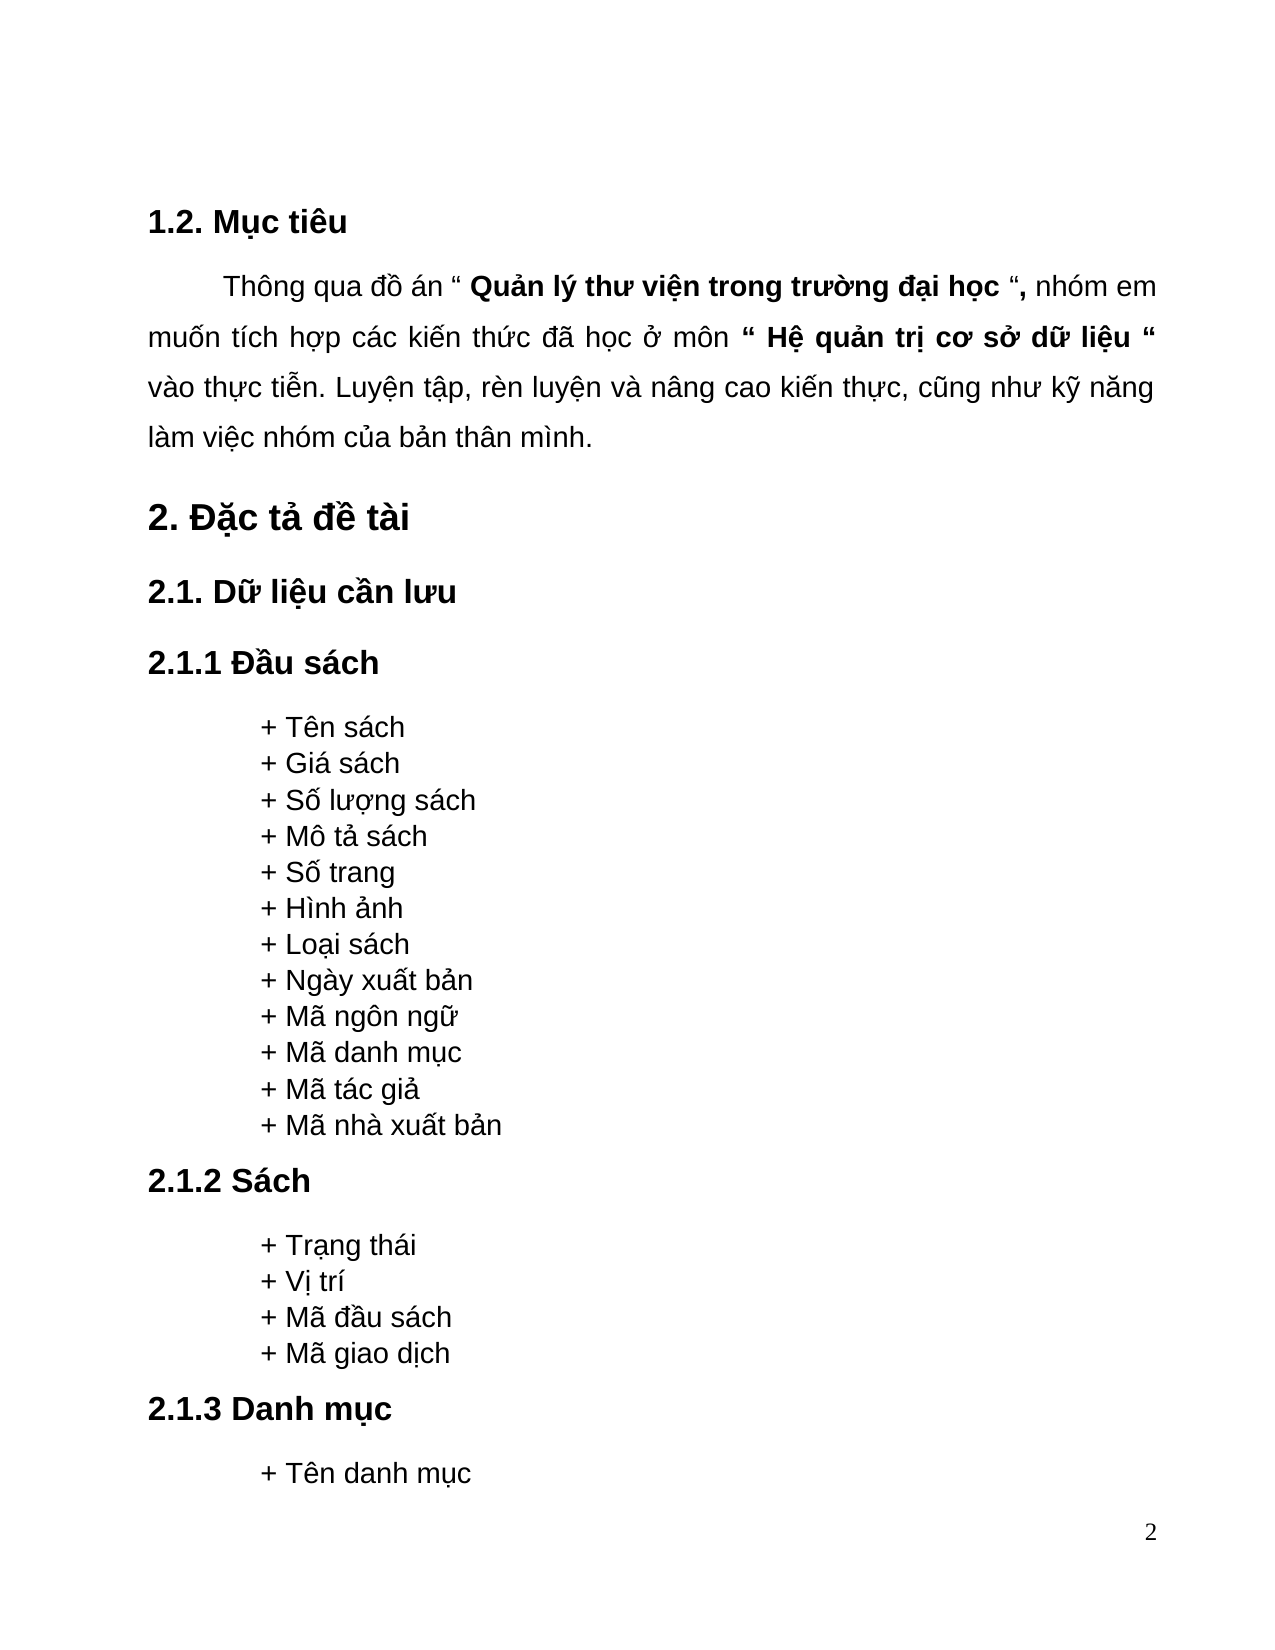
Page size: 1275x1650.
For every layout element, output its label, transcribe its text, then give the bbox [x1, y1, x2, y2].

list + Tên danh mục [260, 1456, 1157, 1490]
list + Mã giao dịch [260, 1336, 1157, 1370]
text Thông qua đồ án “ Quản lý thư viện trong trường đại học “, nhóm em muốn tích hợp các kiến thức đã học ở môn “ Hệ quản trị cơ sở dữ liệu “ vào thực tiễn. Luyện tập, rèn luyện và nâng cao kiến thực, cũng như kỹ năng làm việc nhóm của bản thân mình. [148, 269, 1157, 454]
subtitle Danh mục [148, 1389, 1157, 1427]
subtitle Sách [148, 1161, 1157, 1199]
list + Mã danh mục [260, 1036, 1157, 1069]
list + Mã nhà xuất bản [260, 1108, 1157, 1141]
list + Số lượng sách [260, 782, 1157, 816]
subtitle Đặc tả đề tài [148, 496, 1157, 539]
list + Mã ngôn ngữ [260, 999, 1157, 1033]
list + Giá sách [260, 746, 1157, 780]
list + Mã đầu sách [260, 1300, 1157, 1334]
list + Ngày xuất bản [260, 963, 1157, 997]
list + Mô tả sách [260, 819, 1157, 852]
list + Mã tác giả [260, 1072, 1157, 1105]
subtitle Mục tiêu [148, 202, 1157, 241]
list + Tên sách [260, 710, 1157, 744]
list + Loại sách [260, 927, 1157, 961]
list + Hình ảnh [260, 891, 1157, 924]
list + Vị trí [260, 1264, 1157, 1297]
subtitle Đầu sách [148, 643, 1157, 681]
list + Trạng thái [260, 1228, 1157, 1261]
subtitle Dữ liệu cần lưu [148, 572, 1157, 610]
list + Số trang [260, 855, 1157, 888]
